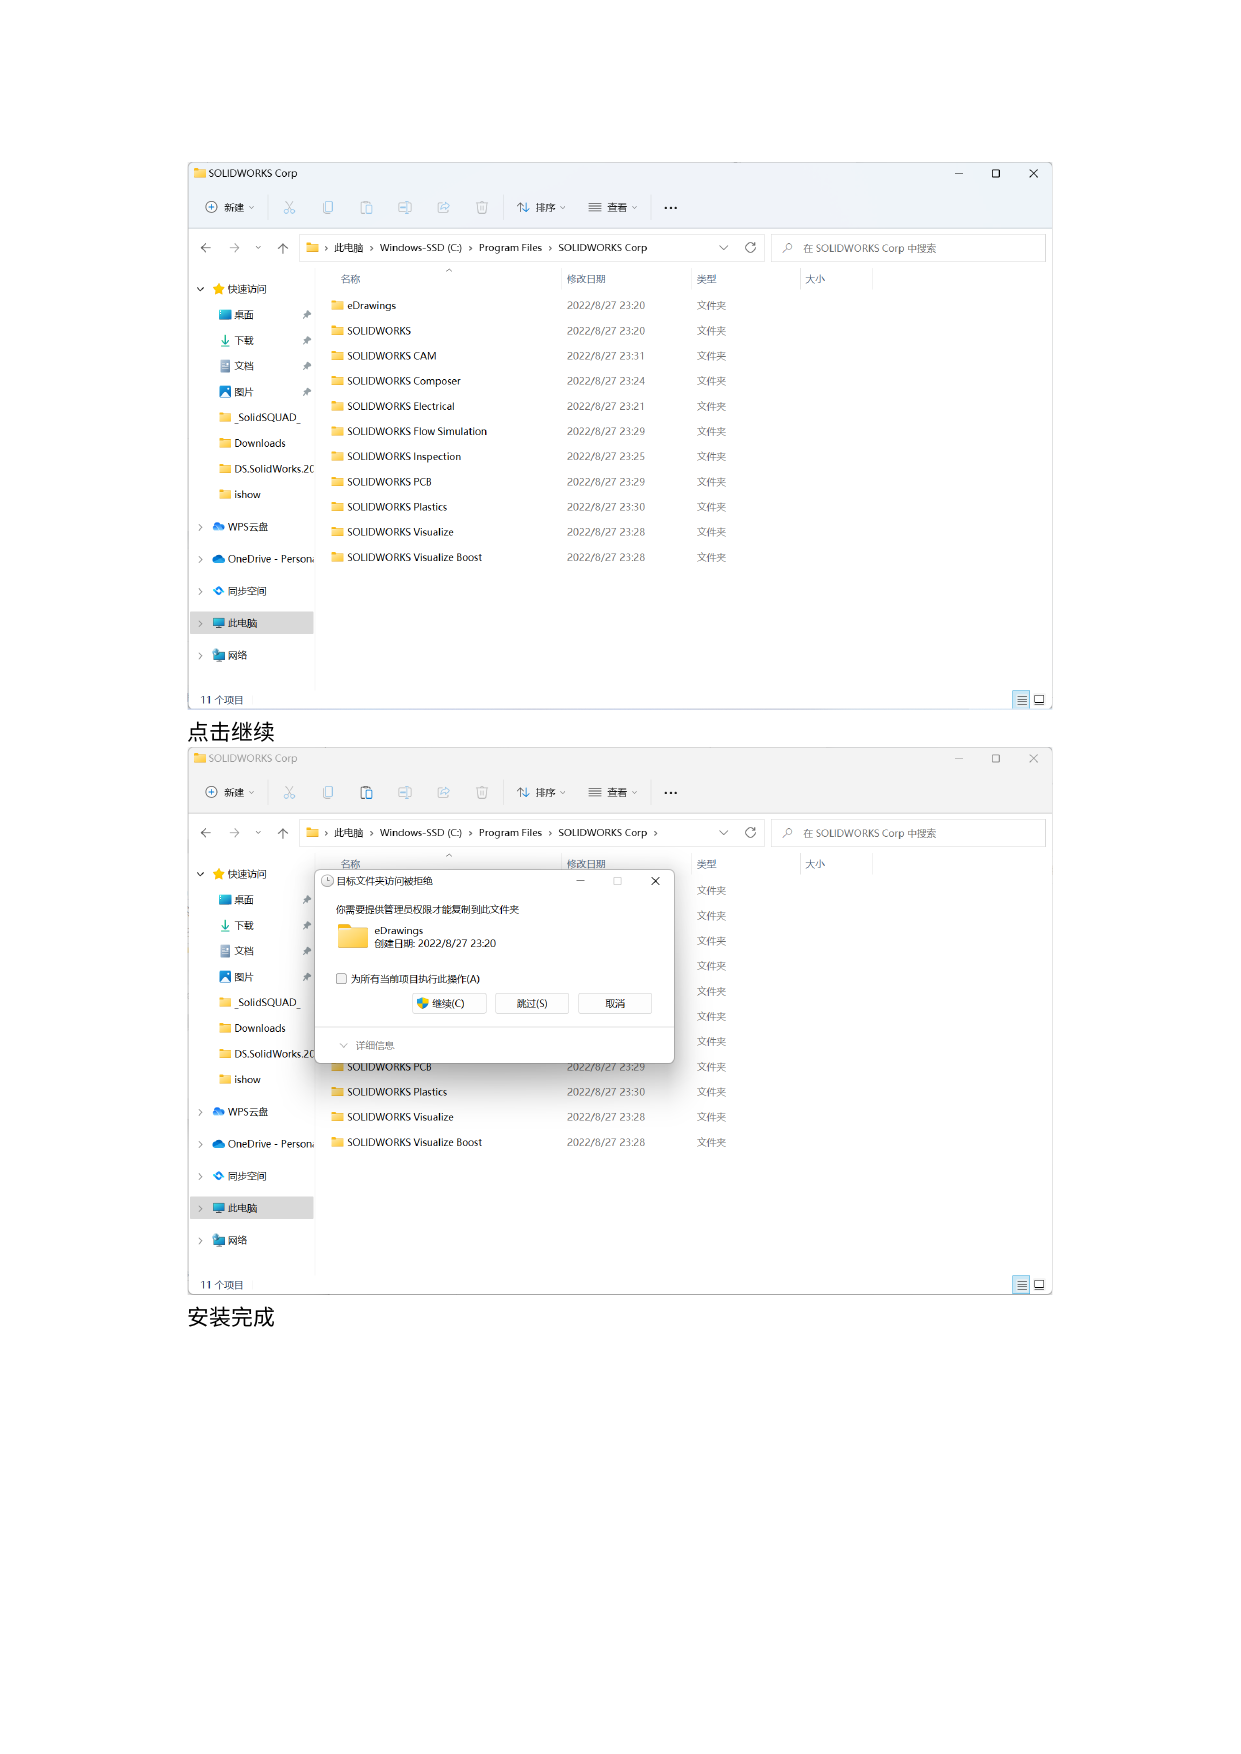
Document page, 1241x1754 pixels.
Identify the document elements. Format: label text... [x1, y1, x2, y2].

picture [187, 747, 1053, 1295]
picture [187, 162, 1053, 710]
text 点击继续 [187, 714, 1053, 747]
text 安装完成 [187, 1299, 1053, 1332]
